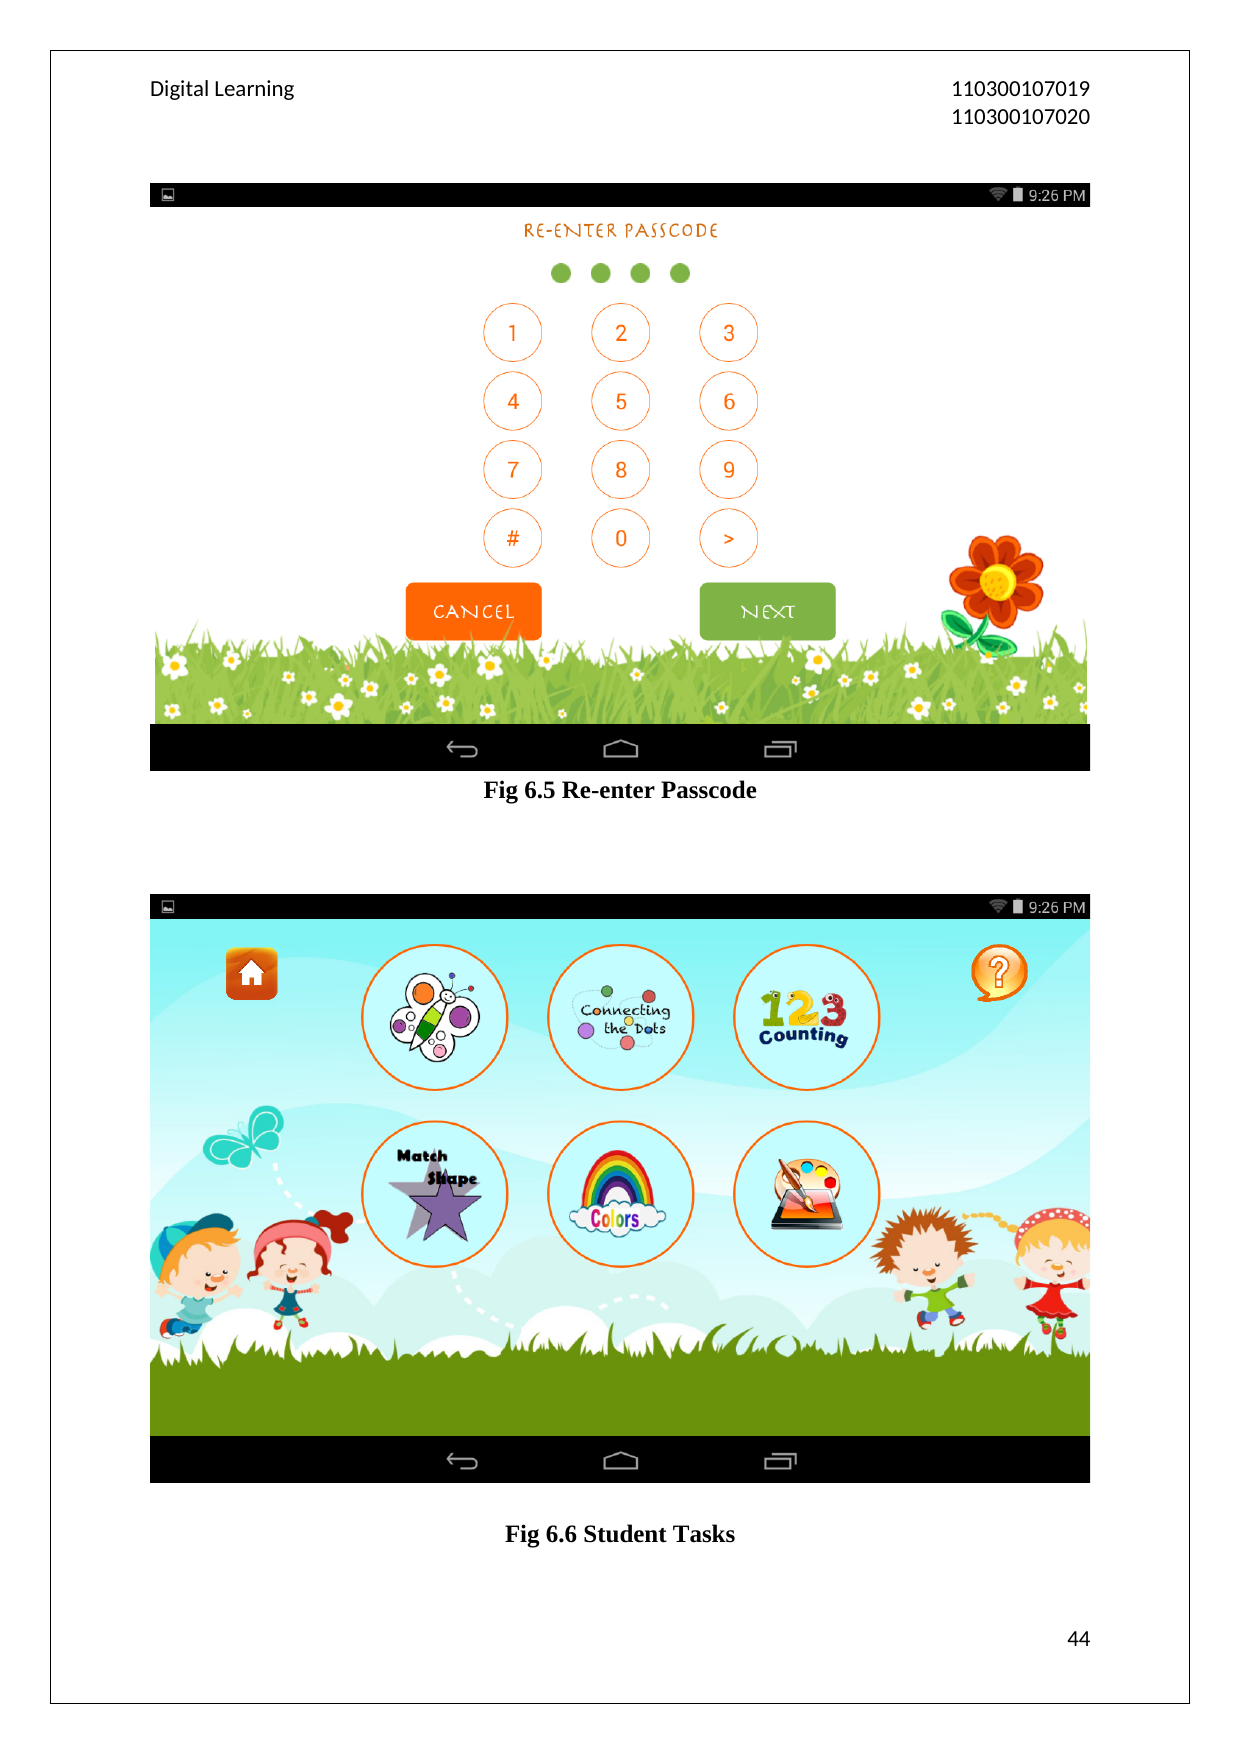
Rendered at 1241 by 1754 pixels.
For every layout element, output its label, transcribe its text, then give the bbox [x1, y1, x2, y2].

text Fig 6.5 Re-enter Passcode [150, 775, 1090, 803]
picture [150, 894, 1091, 1483]
picture [150, 183, 1091, 771]
text Fig 6.6 Student Tasks [150, 1519, 1090, 1548]
